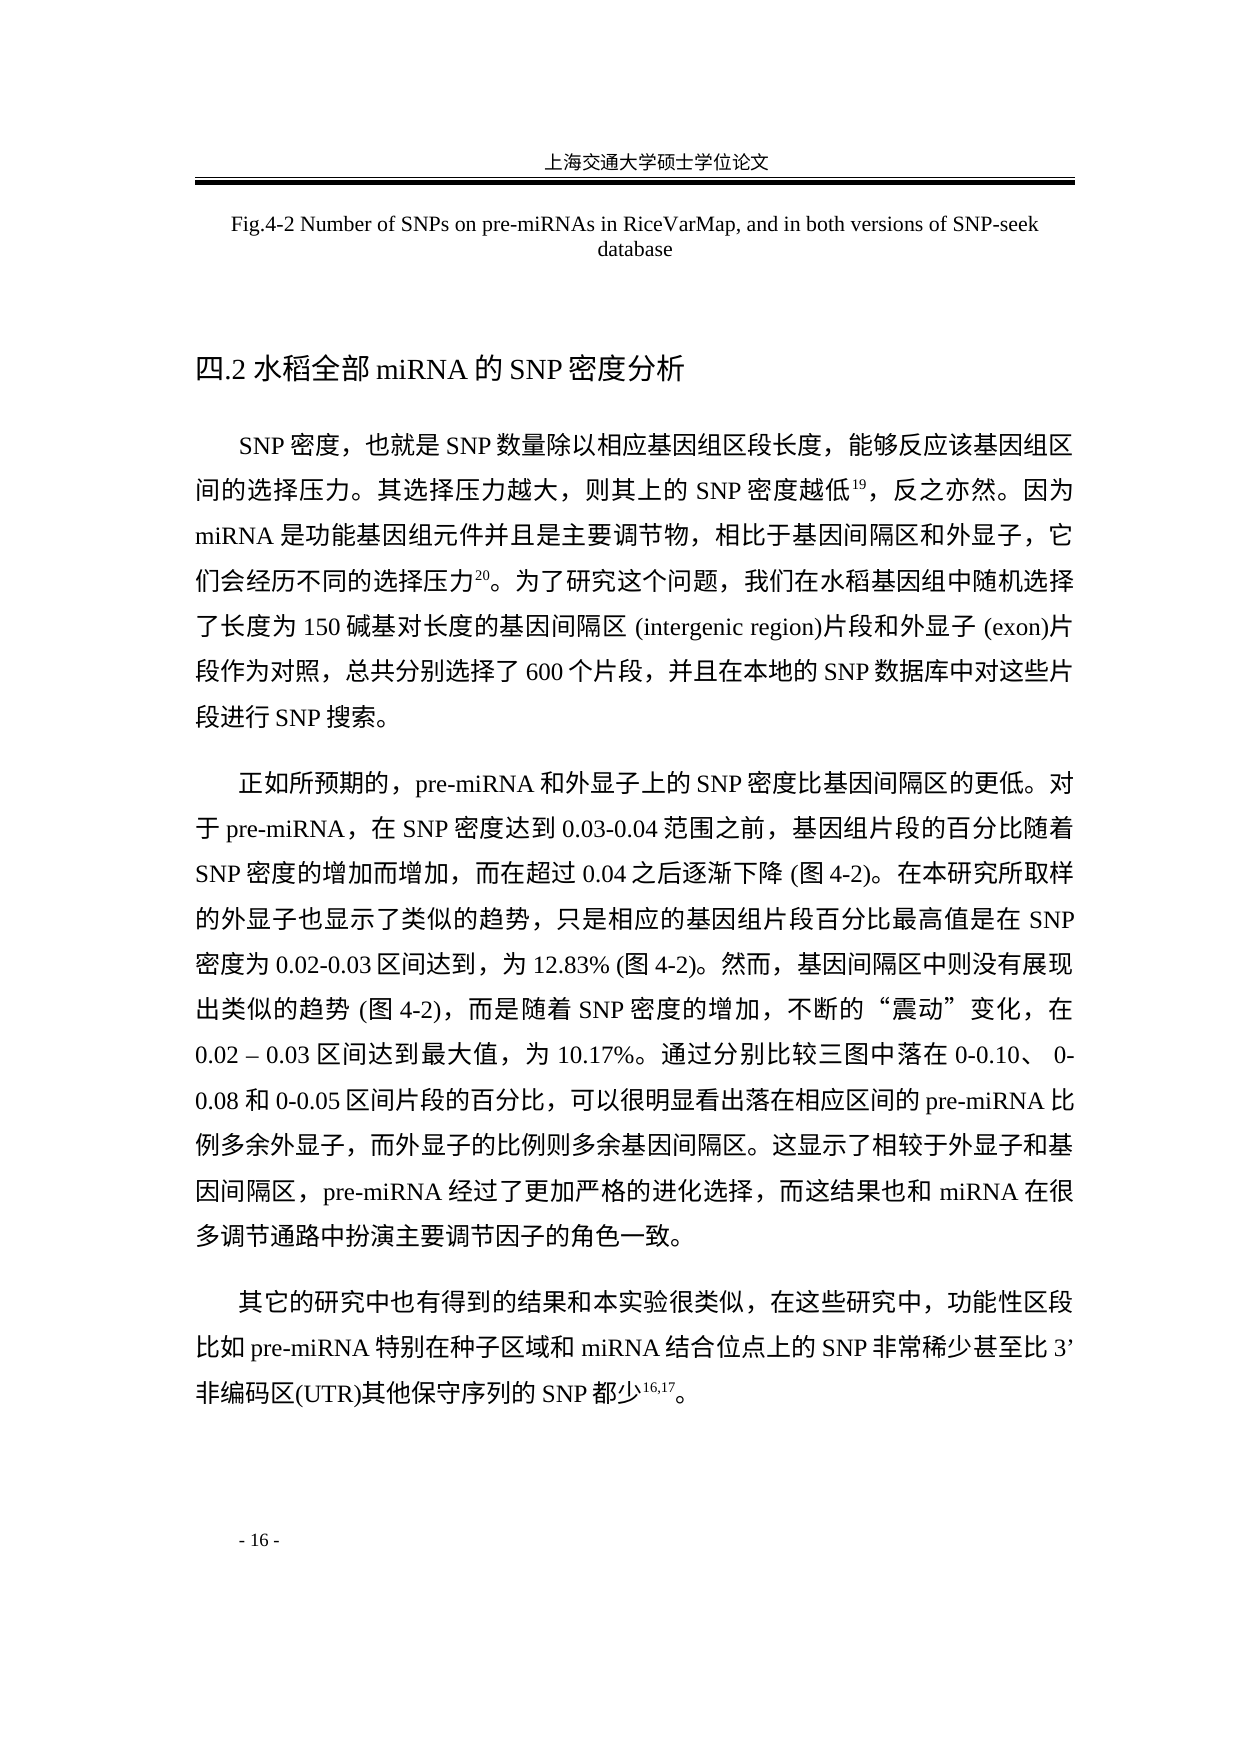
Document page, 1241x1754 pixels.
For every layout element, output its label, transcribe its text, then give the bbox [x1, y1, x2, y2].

subtitle 水稻全部miRNA的SNP密度分析 [195, 345, 1075, 387]
text 正如所预期的，pre-miRNA和外显子上的SNP密度比基因间隔区的更低。对于pre-miRNA，在SNP密度达到0.03-0.04范围之前，基因组片段的百分比随着SNP密度的增加而增加，而在超过0.04之后逐渐下降 (图4-2)。在本研究所取样的外显子也显示了类似的趋势，只是相应的基因组片段百分比最高值是在SNP密度为0.02-0.03区间达到，为12.83% (图4-2)。然而，基因间隔区中则没有展现出类似的趋势 (图4-2)，而是随着SNP密度的增加，不断的“震动”变化，在0.02 – 0.03区间达到最大值，为10.17%。通过分别比较三图中落在0-0.10、 0-0.08 和 0-0.05区间片段的百分比，可以很明显看出落在相应区间的pre-miRNA比例多余外显子，而外显子的比例则多余基因间隔区。这显示了相较于外显子和基因间隔区，pre-miRNA经过了更加严格的进化选择，而这结果也和miRNA在很多调节通路中扮演主要调节因子的角色一致。 [195, 763, 1075, 1252]
text Fig.4-2 Number of SNPs on pre-miRNAs in RiceVarMap, and in both versions of SNP-seek database [195, 211, 1075, 261]
text 其它的研究中也有得到的结果和本实验很类似，在这些研究中，功能性区段比如pre-miRNA特别在种子区域和miRNA结合位点上的SNP非常稀少甚至比3’ 非编码区(UTR)其他保守序列的SNP都少16,17。 [195, 1282, 1075, 1409]
text SNP密度，也就是SNP数量除以相应基因组区段长度，能够反应该基因组区间的选择压力。其选择压力越大，则其上的SNP密度越低，反之亦然。因为miRNA是功能基因组元件并且是主要调节物，相比于基因间隔区和外显子，它们会经历不同的选择压力。为了研究这个问题，我们在水稻基因组中随机选择了长度为150碱基对长度的基因间隔区 (intergenic region)片段和外显子 (exon)片段作为对照，总共分别选择了600个片段，并且在本地的SNP数据库中对这些片段进行SNP搜索。 [195, 425, 1075, 733]
